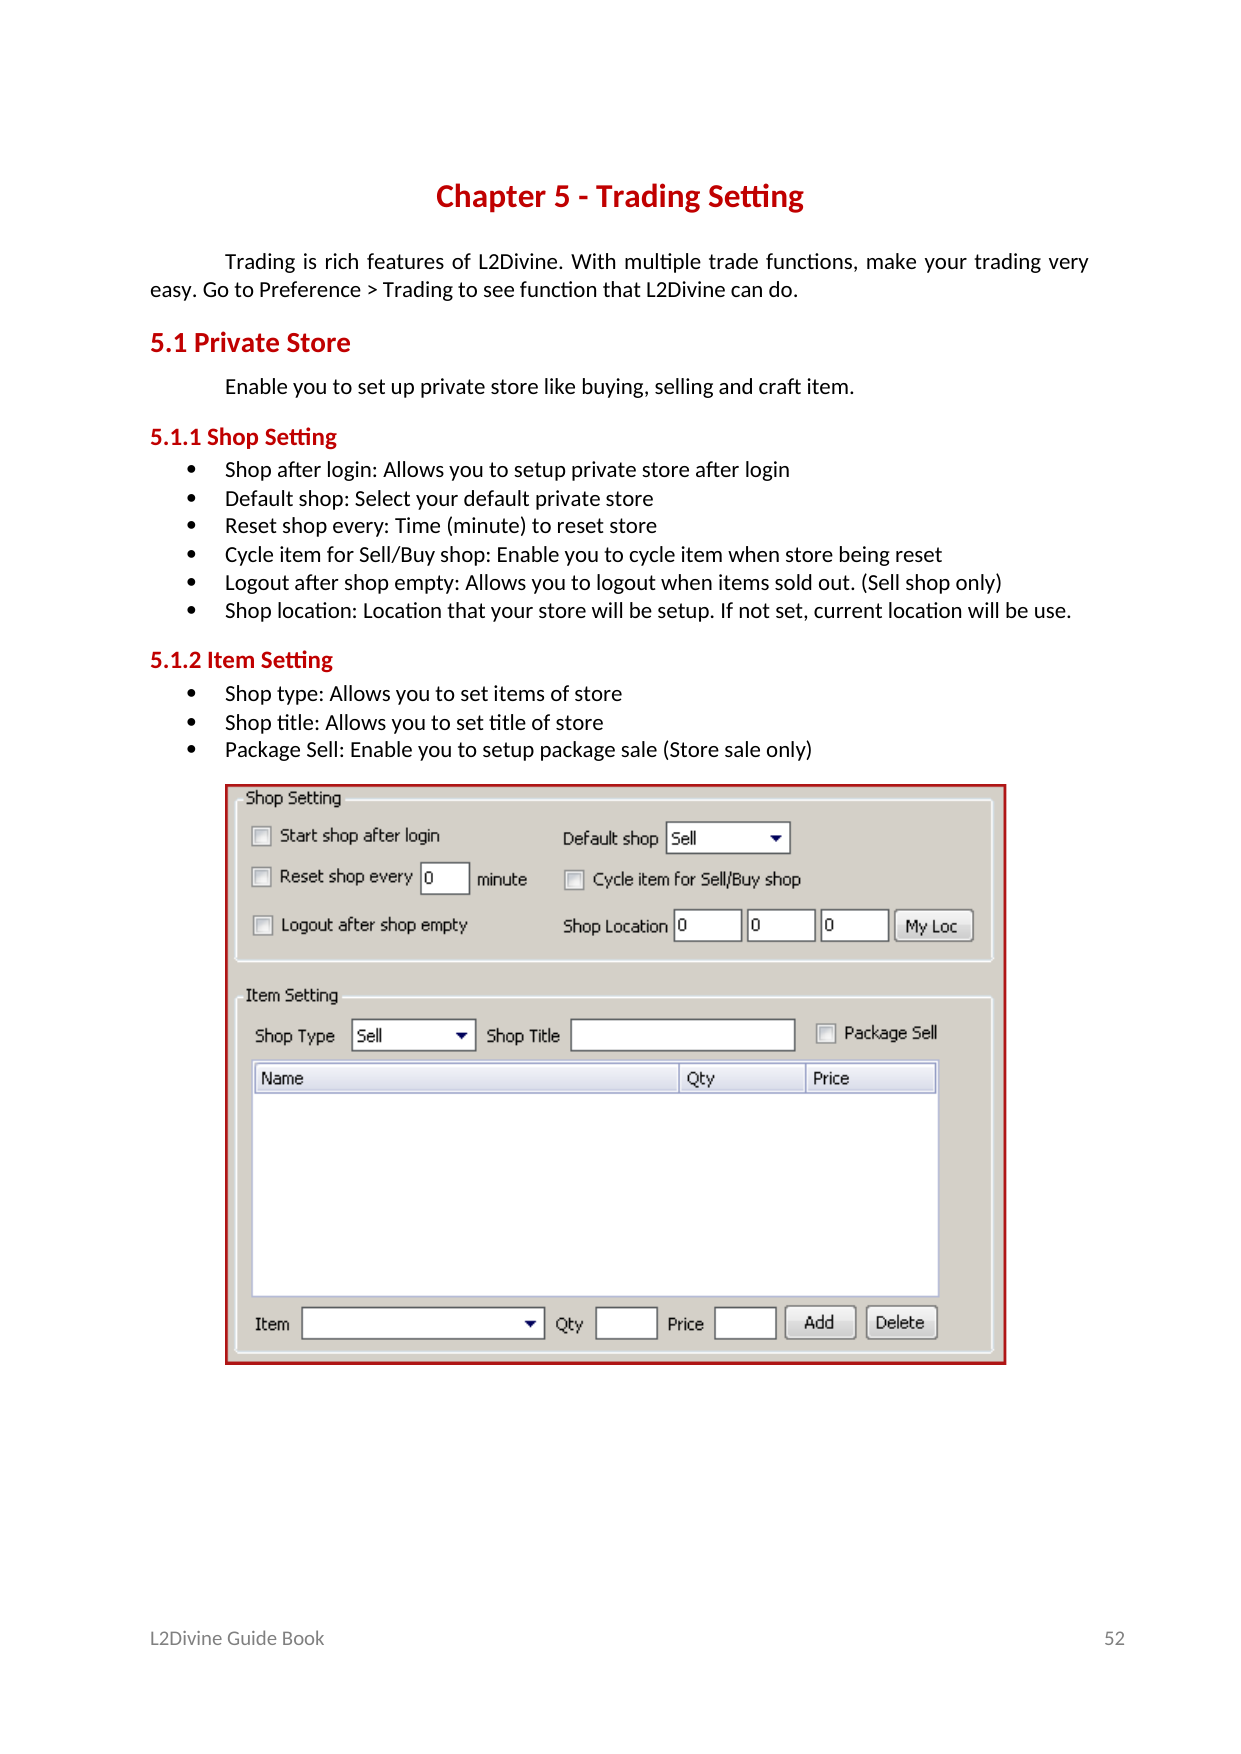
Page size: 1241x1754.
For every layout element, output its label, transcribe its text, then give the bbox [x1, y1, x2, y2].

list Default shop: Select your default private store [187, 484, 1090, 512]
list Reset shop every: Time (minute) to reset store [187, 512, 1090, 540]
list Package Sell: Enable you to setup package sale (Store sale only) [187, 736, 1090, 764]
subtitle 5.1 Private Store [150, 324, 1090, 359]
text Enable you to set up private store like buying, selling and craft item. [150, 372, 1090, 400]
picture [225, 784, 1007, 1365]
list Shop title: Allows you to set title of store [187, 708, 1090, 736]
text Trading is rich features of L2Divine. With multiple trade functions, make your trading very easy. Go to Preference > Trading to see function that L2Divine can do. [150, 247, 1090, 303]
list Shop location: Location that your store will be setup. If not set, current location will be use. [187, 596, 1090, 624]
list Cycle item for Sell/Buy shop: Enable you to cycle item when store being reset [187, 540, 1090, 568]
list Logout after shop empty: Allows you to logout when items sold out. (Sell shop only) [187, 568, 1090, 596]
subtitle 5.1.1 Shop Setting [150, 421, 1090, 451]
subtitle 5.1.2 Item Setting [150, 644, 1090, 675]
list Shop type: Allows you to set items of store [187, 679, 1090, 708]
subtitle Chapter 5 - Trading Setting [150, 175, 1090, 216]
list Shop after login: Allows you to setup private store after login [187, 456, 1090, 484]
